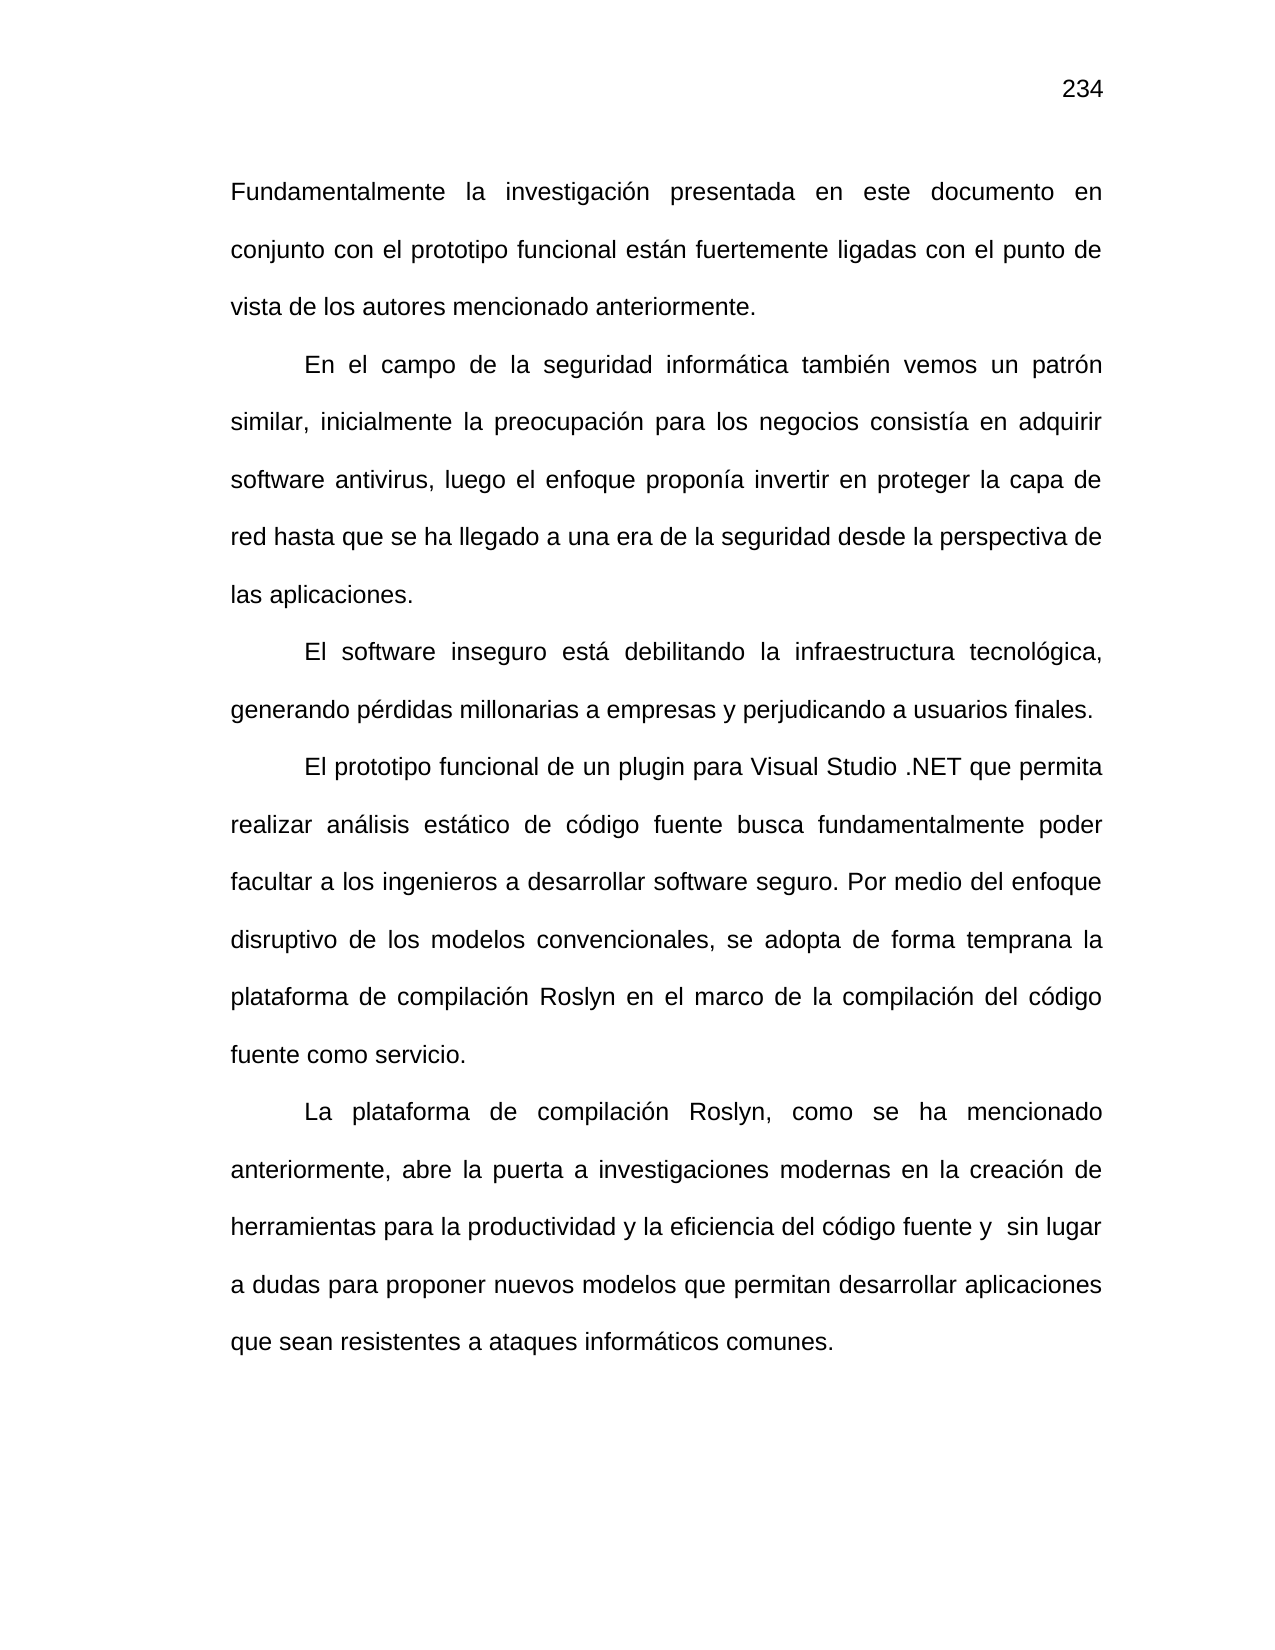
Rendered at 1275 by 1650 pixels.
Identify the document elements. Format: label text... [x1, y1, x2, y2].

text El software inseguro está debilitando la infraestructura tecnológica, generando pérdidas millonarias a empresas y perjudicando a usuarios finales. [230, 637, 1104, 723]
text En el campo de la seguridad informática también vemos un patrón similar, inicialmente la preocupación para los negocios consistía en adquirir software antivirus, luego el enfoque proponía invertir en proteger la capa de red hasta que se ha llegado a una era de la seguridad desde la perspectiva de las aplicaciones. [230, 350, 1104, 608]
text El prototipo funcional de un plugin para Visual Studio .NET que permita realizar análisis estático de código fuente busca fundamentalmente poder facultar a los ingenieros a desarrollar software seguro. Por medio del enfoque disruptivo de los modelos convencionales, se adopta de forma temprana la plataforma de compilación Roslyn en el marco de la compilación del código fuente como servicio. [230, 752, 1104, 1068]
text Fundamentalmente la investigación presentada en este documento en conjunto con el prototipo funcional están fuertemente ligadas con el punto de vista de los autores mencionado anteriormente. [230, 177, 1104, 321]
text La plataforma de compilación Roslyn, como se ha mencionado anteriormente, abre la puerta a investigaciones modernas en la creación de herramientas para la productividad y la eficiencia del código fuente y sin lugar a dudas para proponer nuevos modelos que permitan desarrollar aplicaciones que sean resistentes a ataques informáticos comunes. [230, 1097, 1104, 1356]
